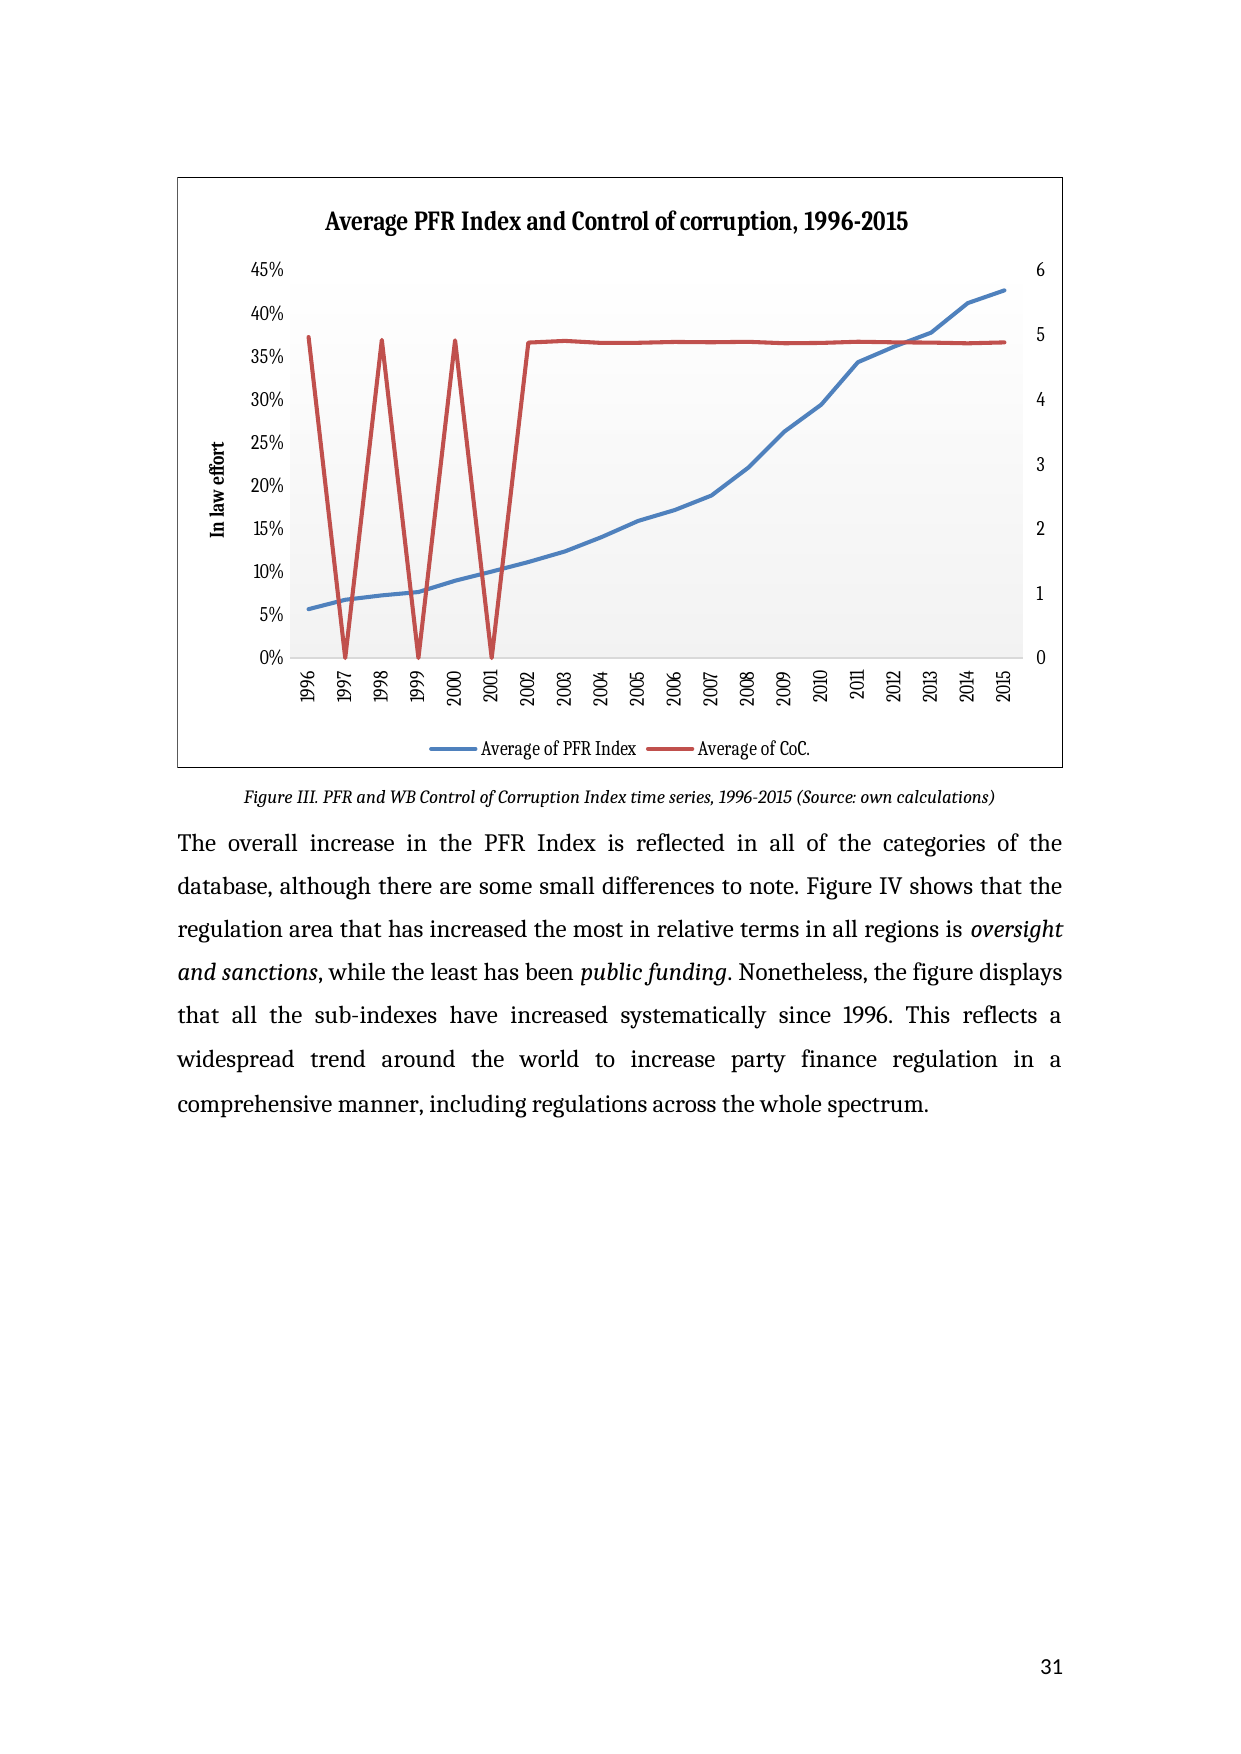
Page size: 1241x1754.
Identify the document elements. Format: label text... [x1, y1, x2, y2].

text Figure III. PFR and WB Control of Corruption Index time series, 1996-2015 (Source: own calculations) [177, 786, 1063, 808]
text The overall increase in the PFR Index is reflected in all of the categories of the database, although there are some small differences to note. Figure IV shows that the regulation area that has increased the most in relative terms in all regions is oversight and sanctions, while the least has been public funding. Nonetheless, the figure displays that all the sub-indexes have increased systematically since 1996. This reflects a widespread trend around the world to increase party finance regulation in a comprehensive manner, including regulations across the whole spectrum. [177, 829, 1063, 1119]
